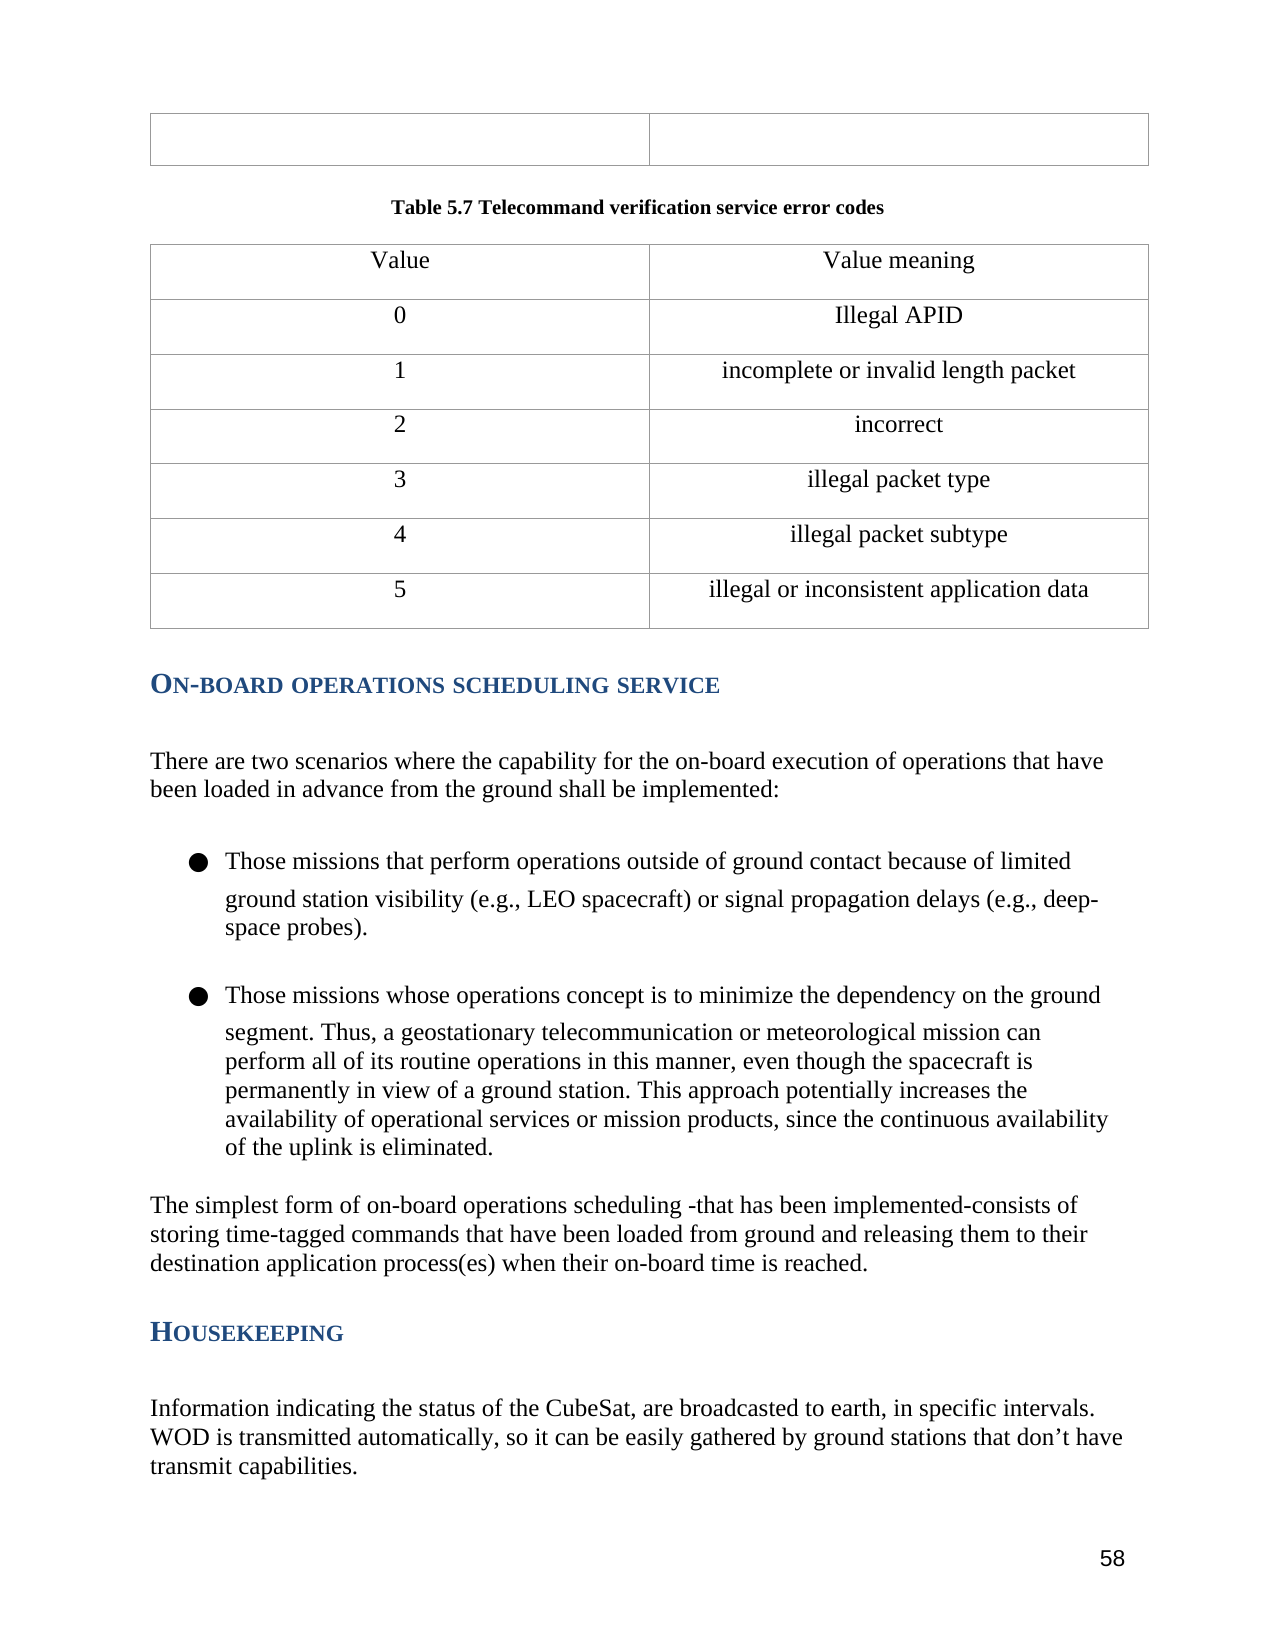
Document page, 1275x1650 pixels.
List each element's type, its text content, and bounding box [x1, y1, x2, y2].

table_cell 0 [151, 300, 649, 354]
table_cell 1 [151, 355, 649, 408]
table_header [151, 114, 649, 165]
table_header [650, 114, 1148, 165]
table_cell incomplete or invalid length packet [650, 355, 1148, 408]
table_header Value [151, 245, 649, 299]
table_cell illegal or inconsistent application data [650, 574, 1148, 628]
table_header Value meaning [650, 245, 1148, 299]
table_cell 4 [151, 519, 649, 573]
table_cell Illegal APID [650, 300, 1148, 354]
table_cell incorrect [650, 410, 1148, 463]
text Information indicating the status of the CubeSat, are broadcasted to earth, in specific intervals. WOD is transmitted automatically, so it can be easily gathered by ground stations that don’t have transmit capabilities. [150, 1393, 1125, 1480]
table_cell 5 [151, 574, 649, 628]
text There are two scenarios where the capability for the on-board execution of operations that have been loaded in advance from the ground shall be implemented: [150, 746, 1125, 803]
text The simplest form of on-board operations scheduling -that has been implemented-consists of storing time-tagged commands that have been loaded from ground and releasing them to their destination application process(es) when their on-board time is reached. [150, 1190, 1125, 1277]
subtitle On-board operations scheduling service [150, 666, 1089, 700]
list Those missions whose operations concept is to minimize the dependency on the ground segment. Thus, a geostationary telecommunication or meteorological mission can perform all of its routine operations in this manner, even though the spacecraft is permanently in view of a ground station. This approach potentially increases the availability of operational services or mission products, since the continuous availability of the uplink is eliminated. [187, 966, 1125, 1161]
table_cell illegal packet subtype [650, 519, 1148, 573]
table_cell illegal packet type [650, 464, 1148, 518]
subtitle Housekeeping [150, 1314, 1089, 1348]
table_cell 2 [151, 410, 649, 463]
text Table 5.7 Telecommand verification service error codes [150, 195, 1125, 219]
list Those missions that perform operations outside of ground contact because of limited ground station visibility (e.g., LEO spacecraft) or signal propagation delays (e.g., deep-space probes). [187, 832, 1125, 941]
table_cell 3 [151, 464, 649, 518]
